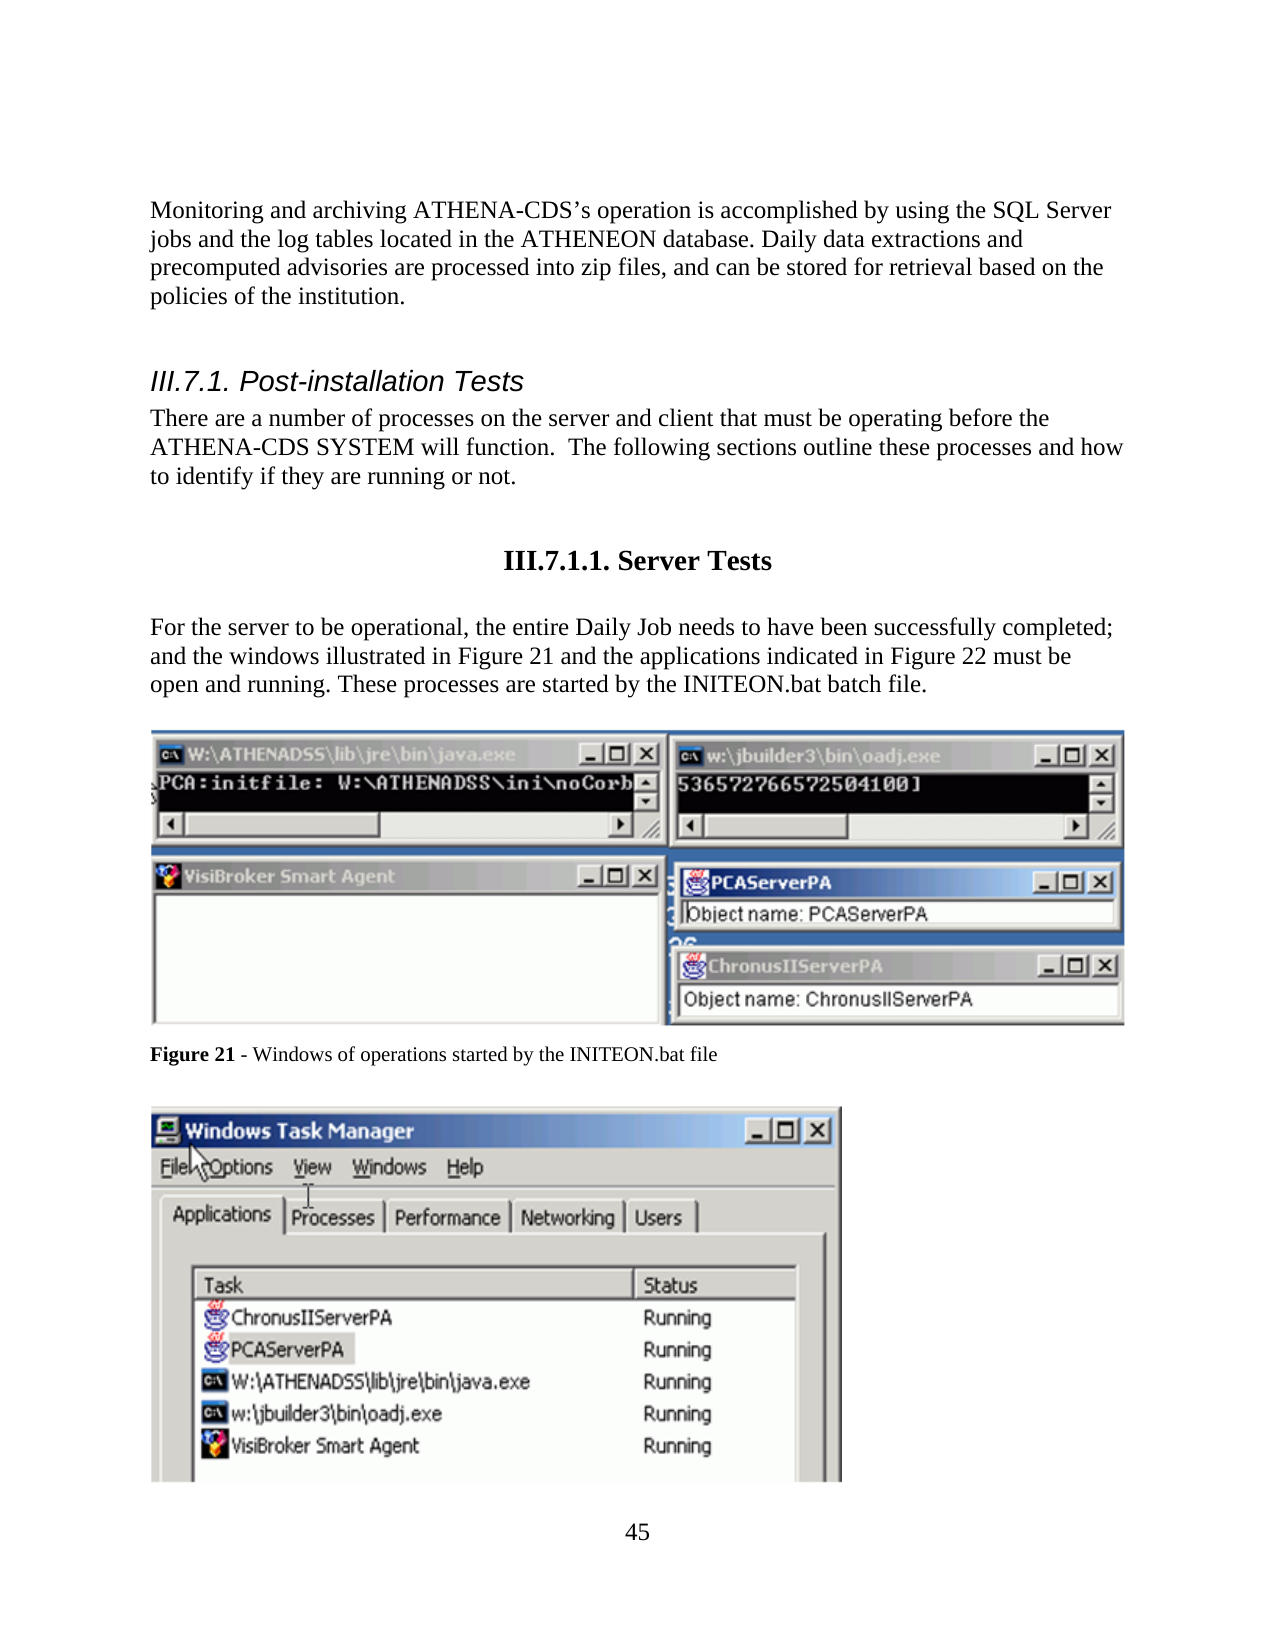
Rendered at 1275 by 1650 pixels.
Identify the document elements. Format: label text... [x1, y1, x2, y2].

text Server Tests [150, 543, 1125, 577]
picture [150, 1103, 842, 1487]
picture [150, 727, 1125, 1030]
list Post-installation Tests [150, 364, 1125, 397]
text Monitoring and archiving ATHENA-CDS’s operation is accomplished by using the SQL Server jobs and the log tables located in the ATHENEON database. Daily data extractions and precomputed advisories are processed into zip files, and can be stored for retrieval based on the policies of the institution. [150, 195, 1125, 310]
text For the server to be operational, the entire Daily Job needs to have been successfully completed; and the windows illustrated in Figure 21 and the applications indicated in Figure 22 must be open and running. These processes are started by the INITEON.bat batch file. [150, 612, 1125, 698]
text There are a number of processes on the server and client that must be operating before the ATHENA-CDS SYSTEM will function. The following sections outline these processes and how to identify if they are running or not. [150, 403, 1125, 490]
